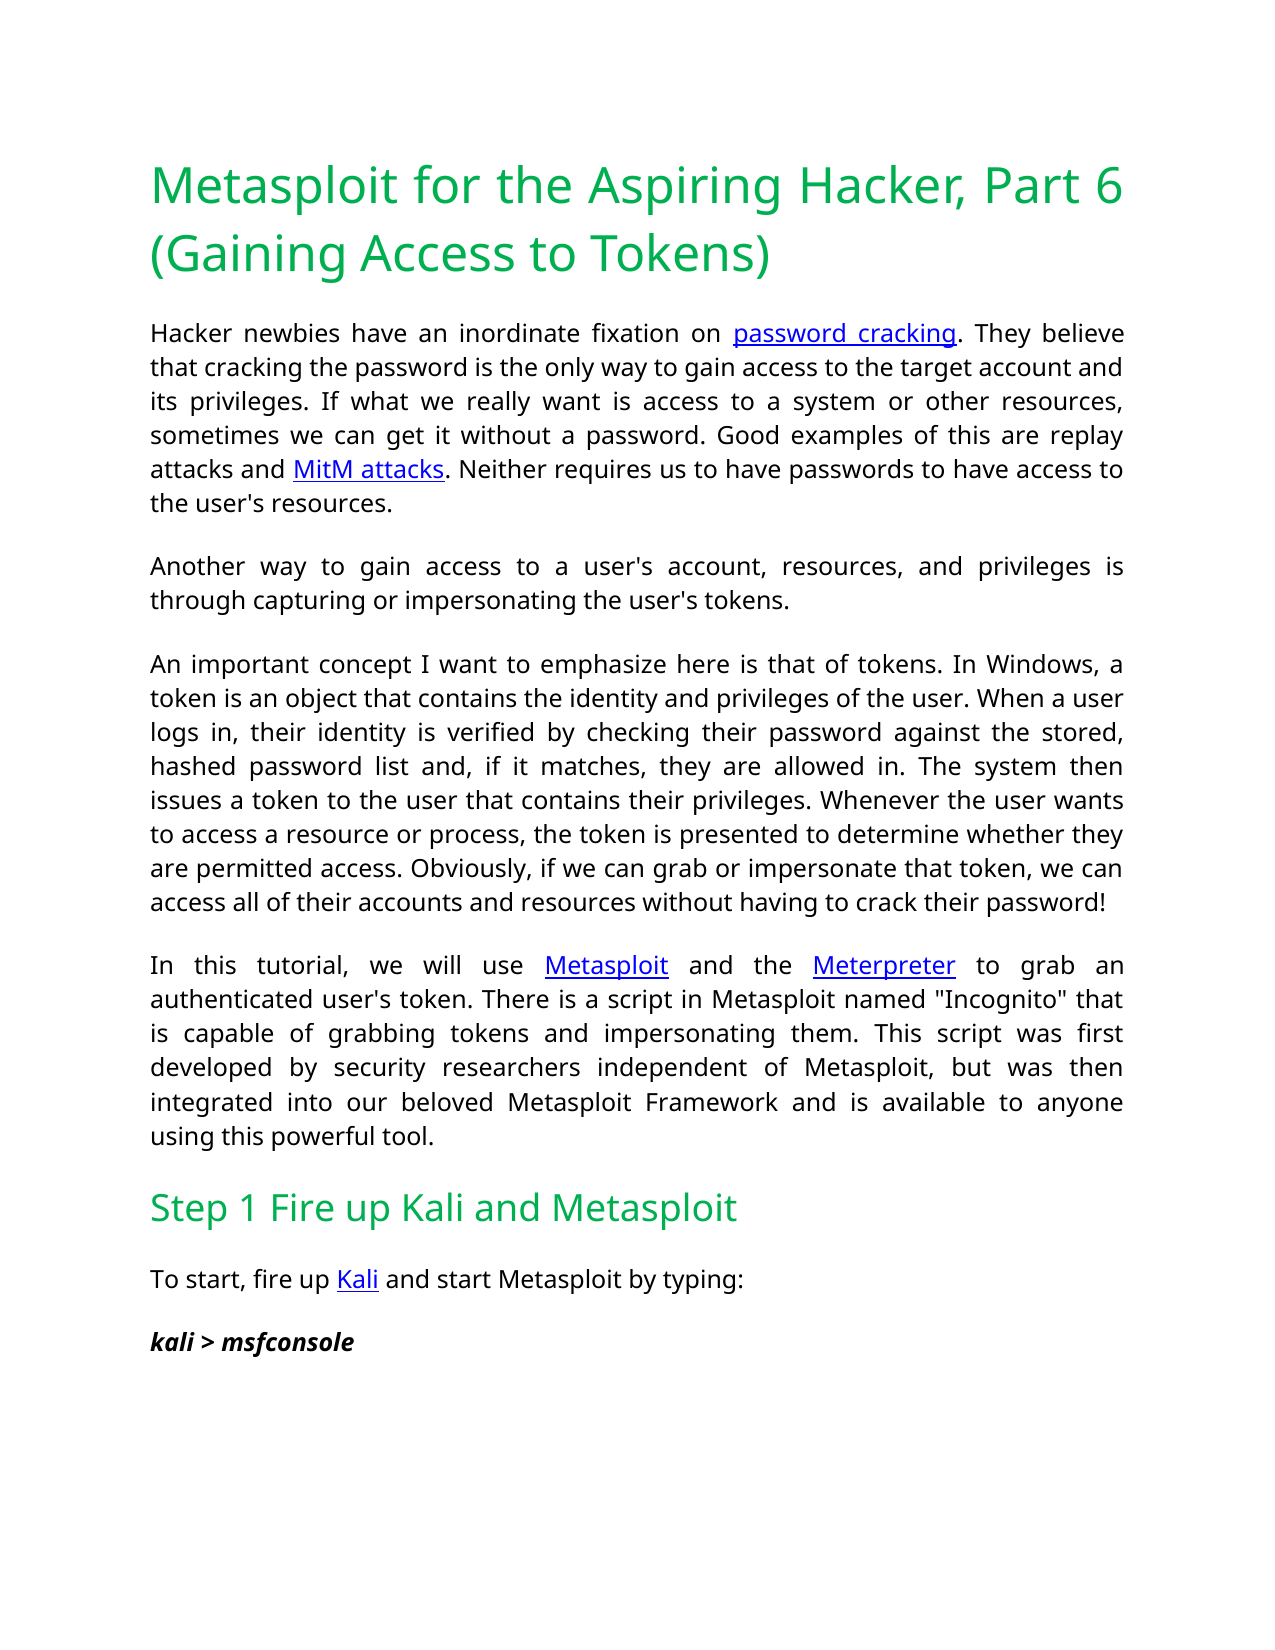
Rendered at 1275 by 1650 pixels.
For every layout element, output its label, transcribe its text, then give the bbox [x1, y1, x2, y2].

text kali > msfconsole [150, 1325, 1125, 1359]
text Another way to gain access to a user's account, resources, and privileges is through capturing or impersonating the user's tokens. [150, 549, 1125, 617]
subtitle Step 1 Fire up Kali and Metasploit [150, 1181, 1125, 1232]
text An important concept I want to emphasize here is that of tokens. In Windows, a token is an object that contains the identity and privileges of the user. When a user logs in, their identity is verified by checking their password against the stored, hashed password list and, if it matches, they are allowed in. The system then issues a token to the user that contains their privileges. Whenever the user wants to access a resource or process, the token is presented to determine whether they are permitted access. Obviously, if we can grab or impersonate that token, we can access all of their accounts and resources without having to crack their password! [150, 646, 1125, 919]
subtitle Metasploit for the Aspiring Hacker, Part 6 (Gaining Access to Tokens) [150, 150, 1125, 286]
text Hacker newbies have an inordinate fixation on password cracking. They believe that cracking the password is the only way to gain access to the target account and its privileges. If what we really want is access to a system or other resources, sometimes we can get it without a password. Good examples of this are replay attacks and MitM attacks. Neither requires us to have passwords to have access to the user's resources. [150, 315, 1125, 520]
text To start, fire up Kali and start Metasploit by typing: [150, 1262, 1125, 1296]
text In this tutorial, we will use Metasploit and the Meterpreter to grab an authenticated user's token. There is a script in Metasploit named "Incognito" that is capable of grabbing tokens and impersonating them. This script was first developed by security researchers independent of Metasploit, but was then integrated into our beloved Metasploit Framework and is available to anyone using this powerful tool. [150, 948, 1125, 1152]
